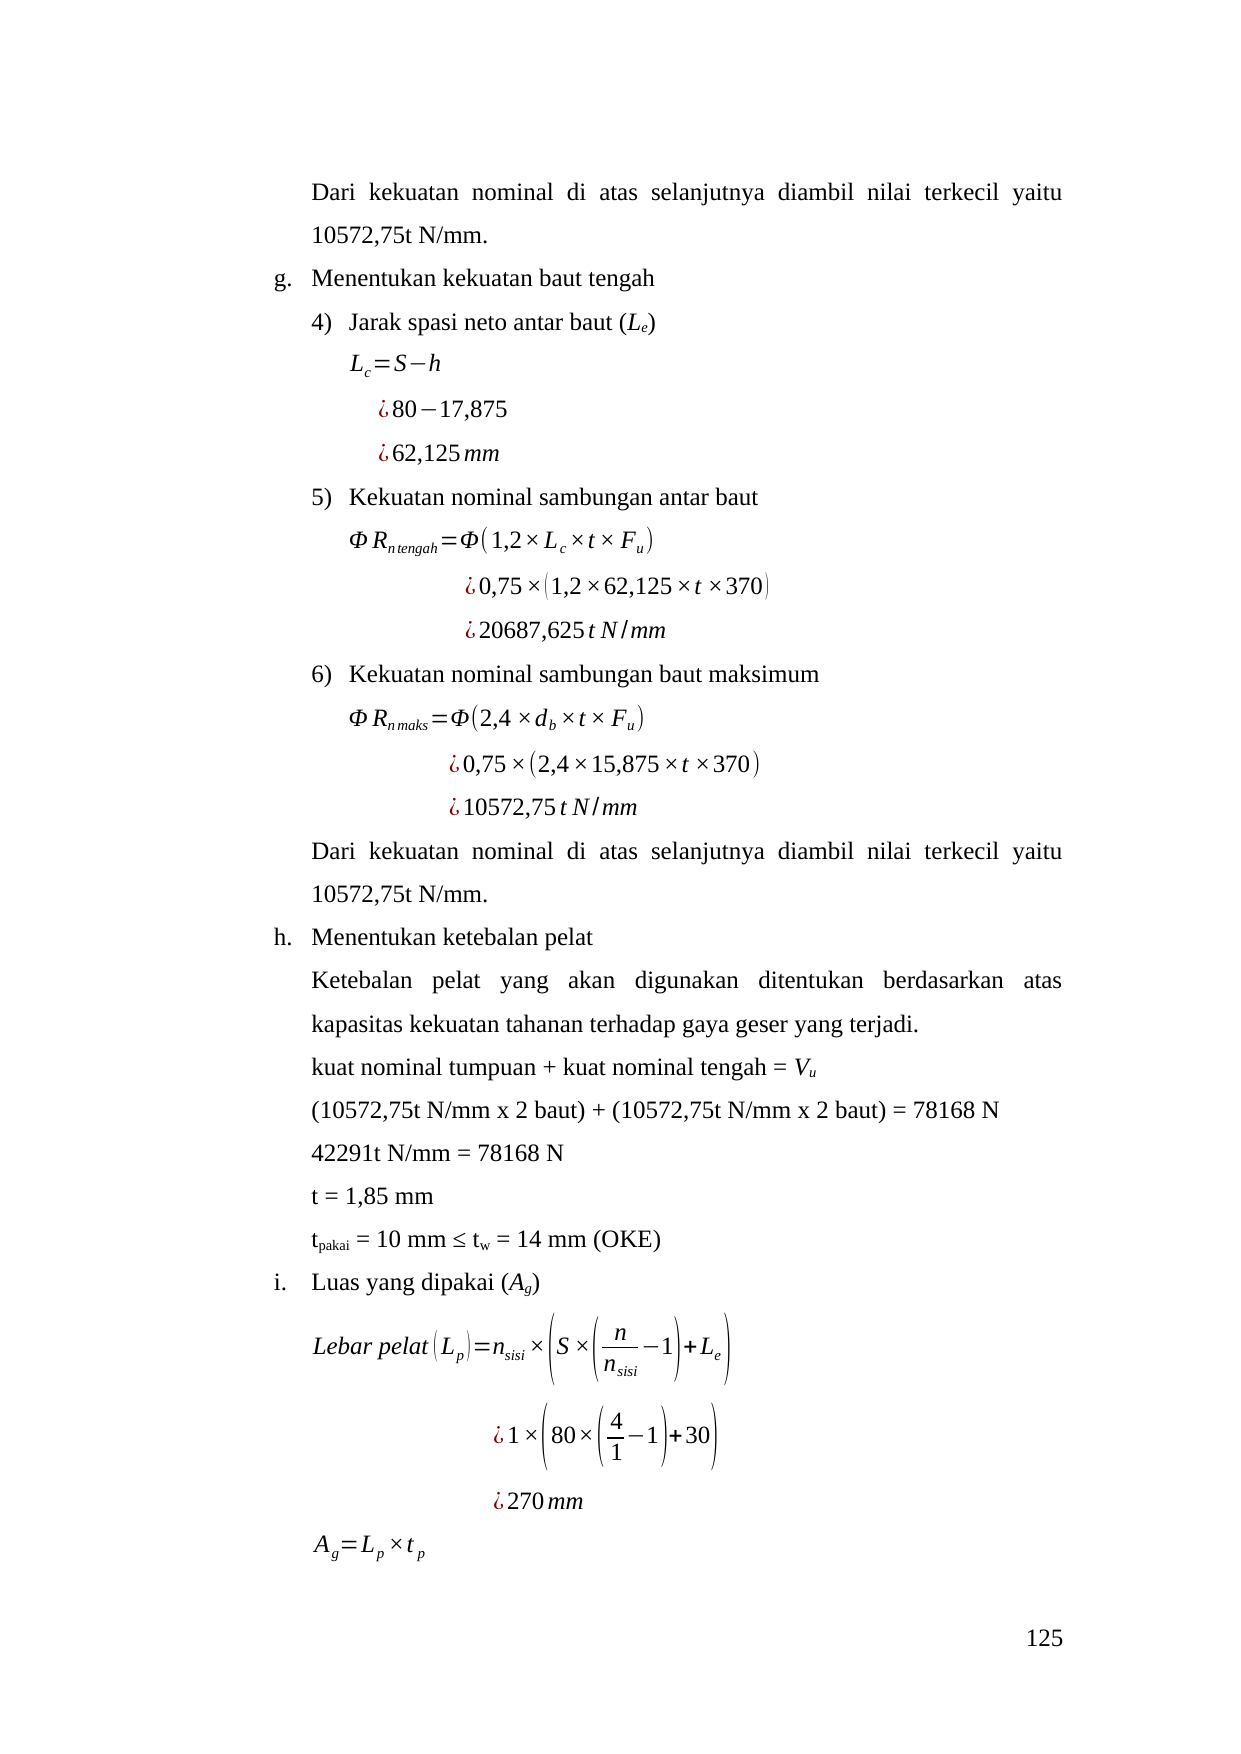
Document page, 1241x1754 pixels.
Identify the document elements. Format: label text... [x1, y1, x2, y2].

list Jarak spasi neto antar baut (Le) [311, 307, 1063, 335]
list Kekuatan nominal sambungan baut maksimum [311, 659, 1063, 688]
list tpakai = 10 mm ≤ tw = 14 mm (OKE) [311, 1224, 1063, 1253]
text Dari kekuatan nominal di atas selanjutnya diambil nilai terkecil yaitu 10572,75t N/mm. [311, 836, 1063, 908]
list 42291t N/mm = 78168 N [311, 1138, 1063, 1167]
list Kekuatan nominal sambungan antar baut [311, 482, 1063, 510]
list Menentukan kekuatan baut tengah [274, 263, 1063, 292]
list Ketebalan pelat yang akan digunakan ditentukan berdasarkan atas kapasitas kekuatan tahanan terhadap gaya geser yang terjadi. [311, 966, 1063, 1037]
list Luas yang dipakai (Ag) [274, 1267, 1063, 1296]
list (10572,75t N/mm x 2 baut) + (10572,75t N/mm x 2 baut) = 78168 N [311, 1095, 1063, 1124]
list t = 1,85 mm [311, 1181, 1063, 1210]
list Menentukan ketebalan pelat [274, 922, 1063, 951]
text Dari kekuatan nominal di atas selanjutnya diambil nilai terkecil yaitu 10572,75t N/mm. [311, 177, 1063, 249]
list kuat nominal tumpuan + kuat nominal tengah = Vu [311, 1052, 1063, 1081]
